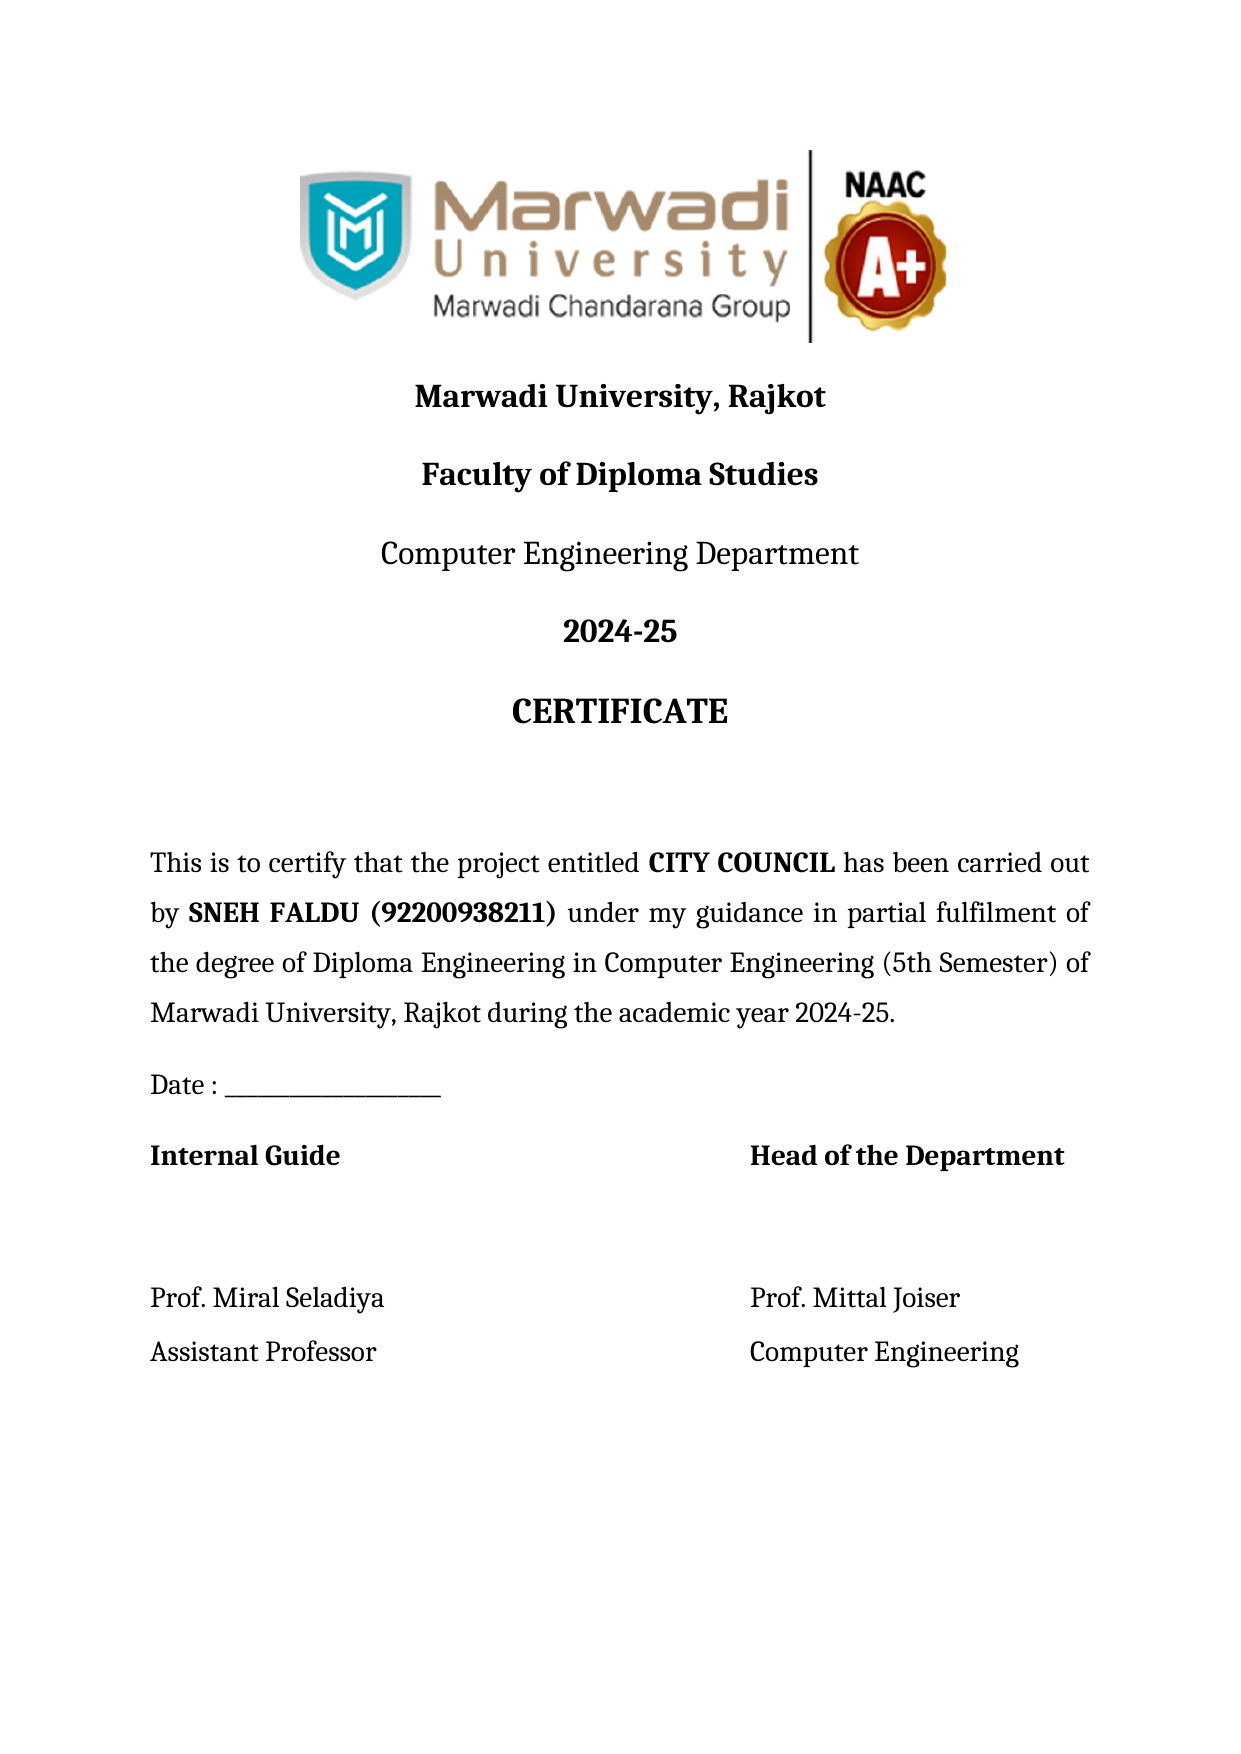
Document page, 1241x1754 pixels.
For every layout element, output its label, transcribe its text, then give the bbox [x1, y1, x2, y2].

text Faculty of Diploma Studies [150, 456, 1090, 494]
text Internal Guide Head of the Department [150, 1139, 1090, 1172]
picture [300, 150, 947, 343]
text 2024-25 [150, 612, 1090, 651]
text This is to certify that the project entitled CITY COUNCIL has been carried out by SNEH FALDU (92200938211) under my guidance in partial fulfilment of the degree of Diploma Engineering in Computer Engineering (5th Semester) of Marwadi University, Rajkot during the academic year 2024-25. [150, 846, 1090, 1030]
text Assistant Professor Computer Engineering [150, 1336, 1090, 1369]
text Computer Engineering Department [150, 534, 1090, 572]
text Marwadi University, Rajkot [150, 377, 1090, 416]
text CERTIFICATE [150, 691, 1090, 733]
text Date : ____________________ [150, 1068, 1090, 1101]
text Prof. Miral Seladiya Prof. Mittal Joiser [150, 1281, 1090, 1315]
